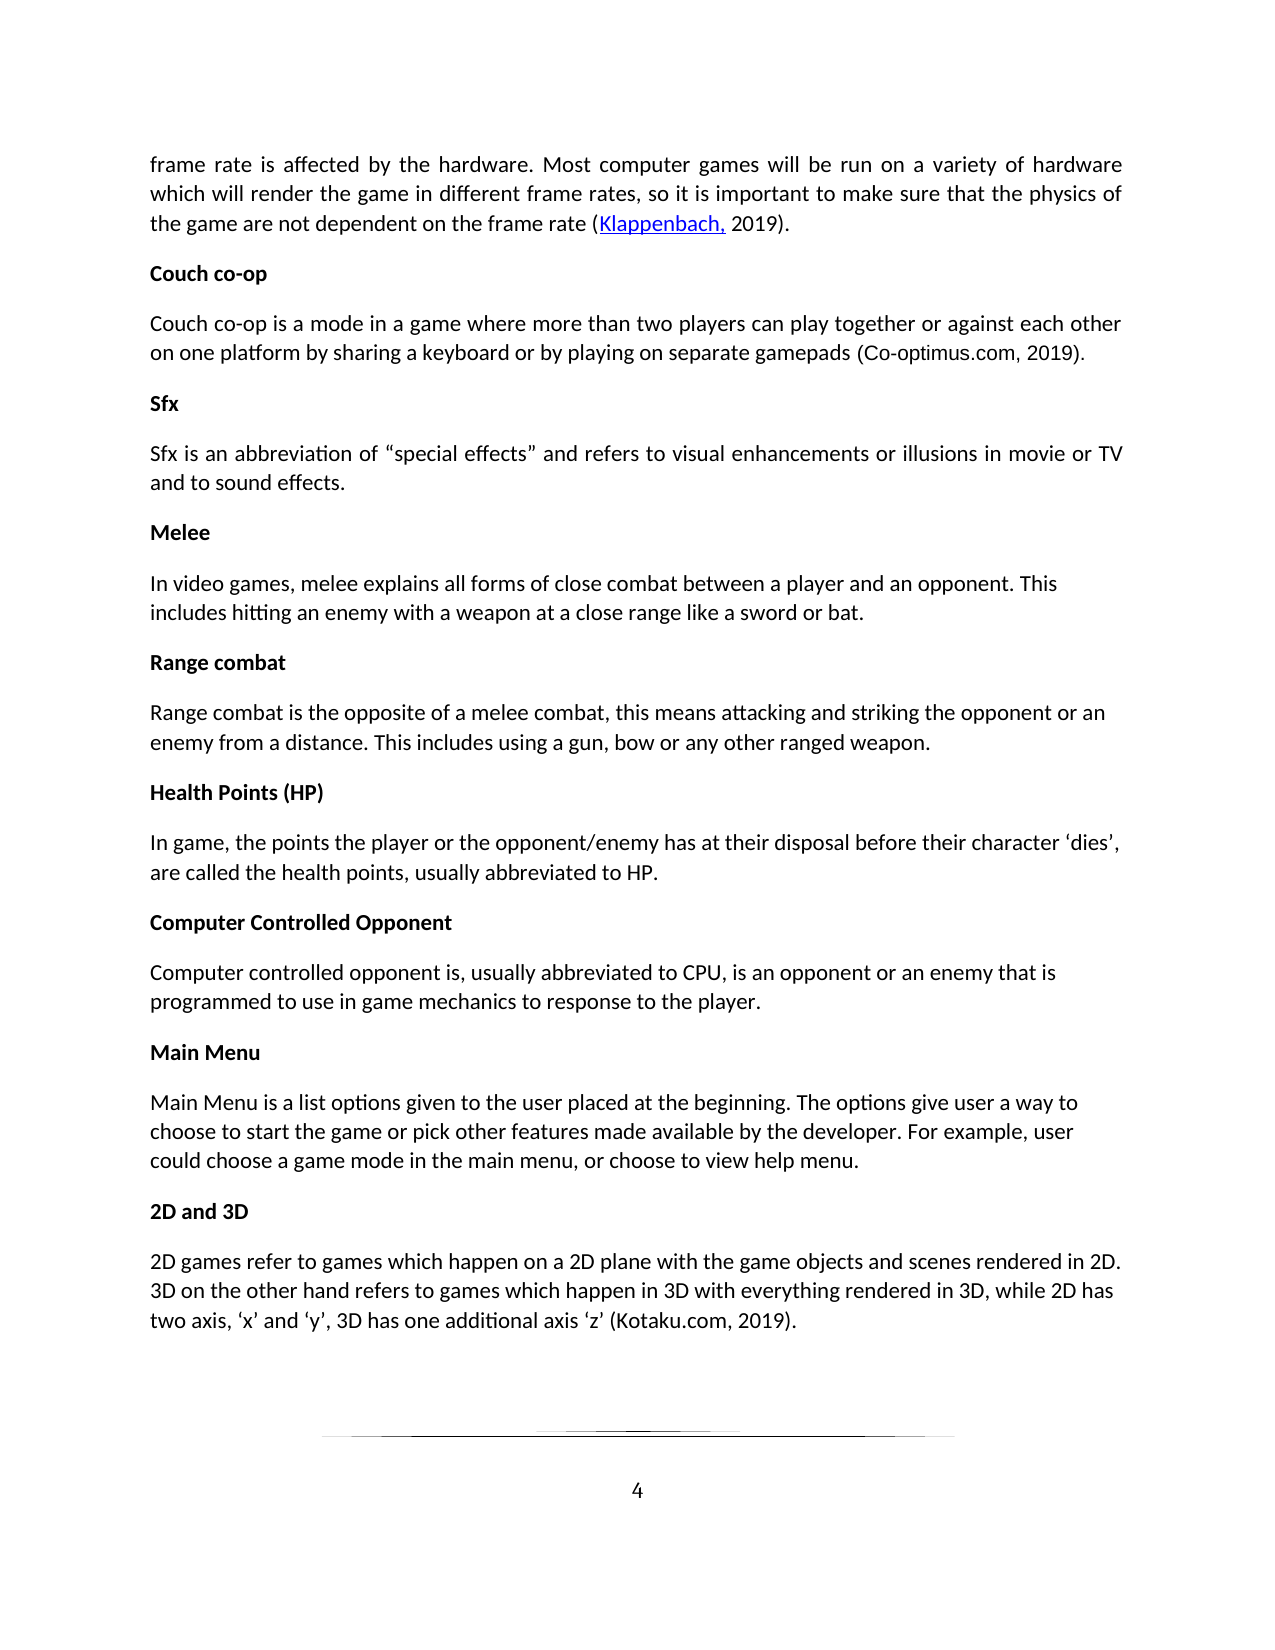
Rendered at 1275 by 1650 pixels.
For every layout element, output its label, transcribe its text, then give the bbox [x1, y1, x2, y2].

text Range combat is the opposite of a melee combat, this means attacking and striking the opponent or an enemy from a distance. This includes using a gun, bow or any other ranged weapon. [150, 698, 1125, 756]
text Main Menu [150, 1038, 1125, 1066]
text Range combat [150, 648, 1125, 676]
text Melee [150, 518, 1125, 547]
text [150, 150, 1125, 237]
text 2D and 3D [150, 1197, 1125, 1225]
text Couch co-op is a mode in a game where more than two players can play together or against each other on one platform by sharing a keyboard or by playing on separate gamepads (Co-optimus.com, 2019). [150, 309, 1125, 367]
text Computer controlled opponent is, usually abbreviated to CPU, is an opponent or an enemy that is programmed to use in game mechanics to response to the player. [150, 958, 1125, 1016]
text Computer Controlled Opponent [150, 908, 1125, 936]
text Main Menu is a list options given to the user placed at the beginning. The options give user a way to choose to start the game or pick other features made available by the developer. For example, user could choose a game mode in the main menu, or choose to view help menu. [150, 1088, 1125, 1175]
text Sfx [150, 389, 1125, 417]
text Couch co-op [150, 259, 1125, 287]
text Health Points (HP) [150, 778, 1125, 806]
text Sfx is an abbreviation of “special effects” and refers to visual enhancements or illusions in movie or TV and to sound effects. [150, 439, 1125, 496]
text In video games, melee explains all forms of close combat between a player and an opponent. This includes hitting an enemy with a weapon at a close range like a sword or bat. [150, 569, 1125, 626]
text 2D games refer to games which happen on a 2D plane with the game objects and scenes rendered in 2D. 3D on the other hand refers to games which happen in 3D with everything rendered in 3D, while 2D has two axis, ‘x’ and ‘y’, 3D has one additional axis ‘z’ (Kotaku.com, 2019). [150, 1247, 1125, 1334]
text In game, the points the player or the opponent/enemy has at their disposal before their character ‘dies’, are called the health points, usually abbreviated to HP. [150, 828, 1125, 886]
